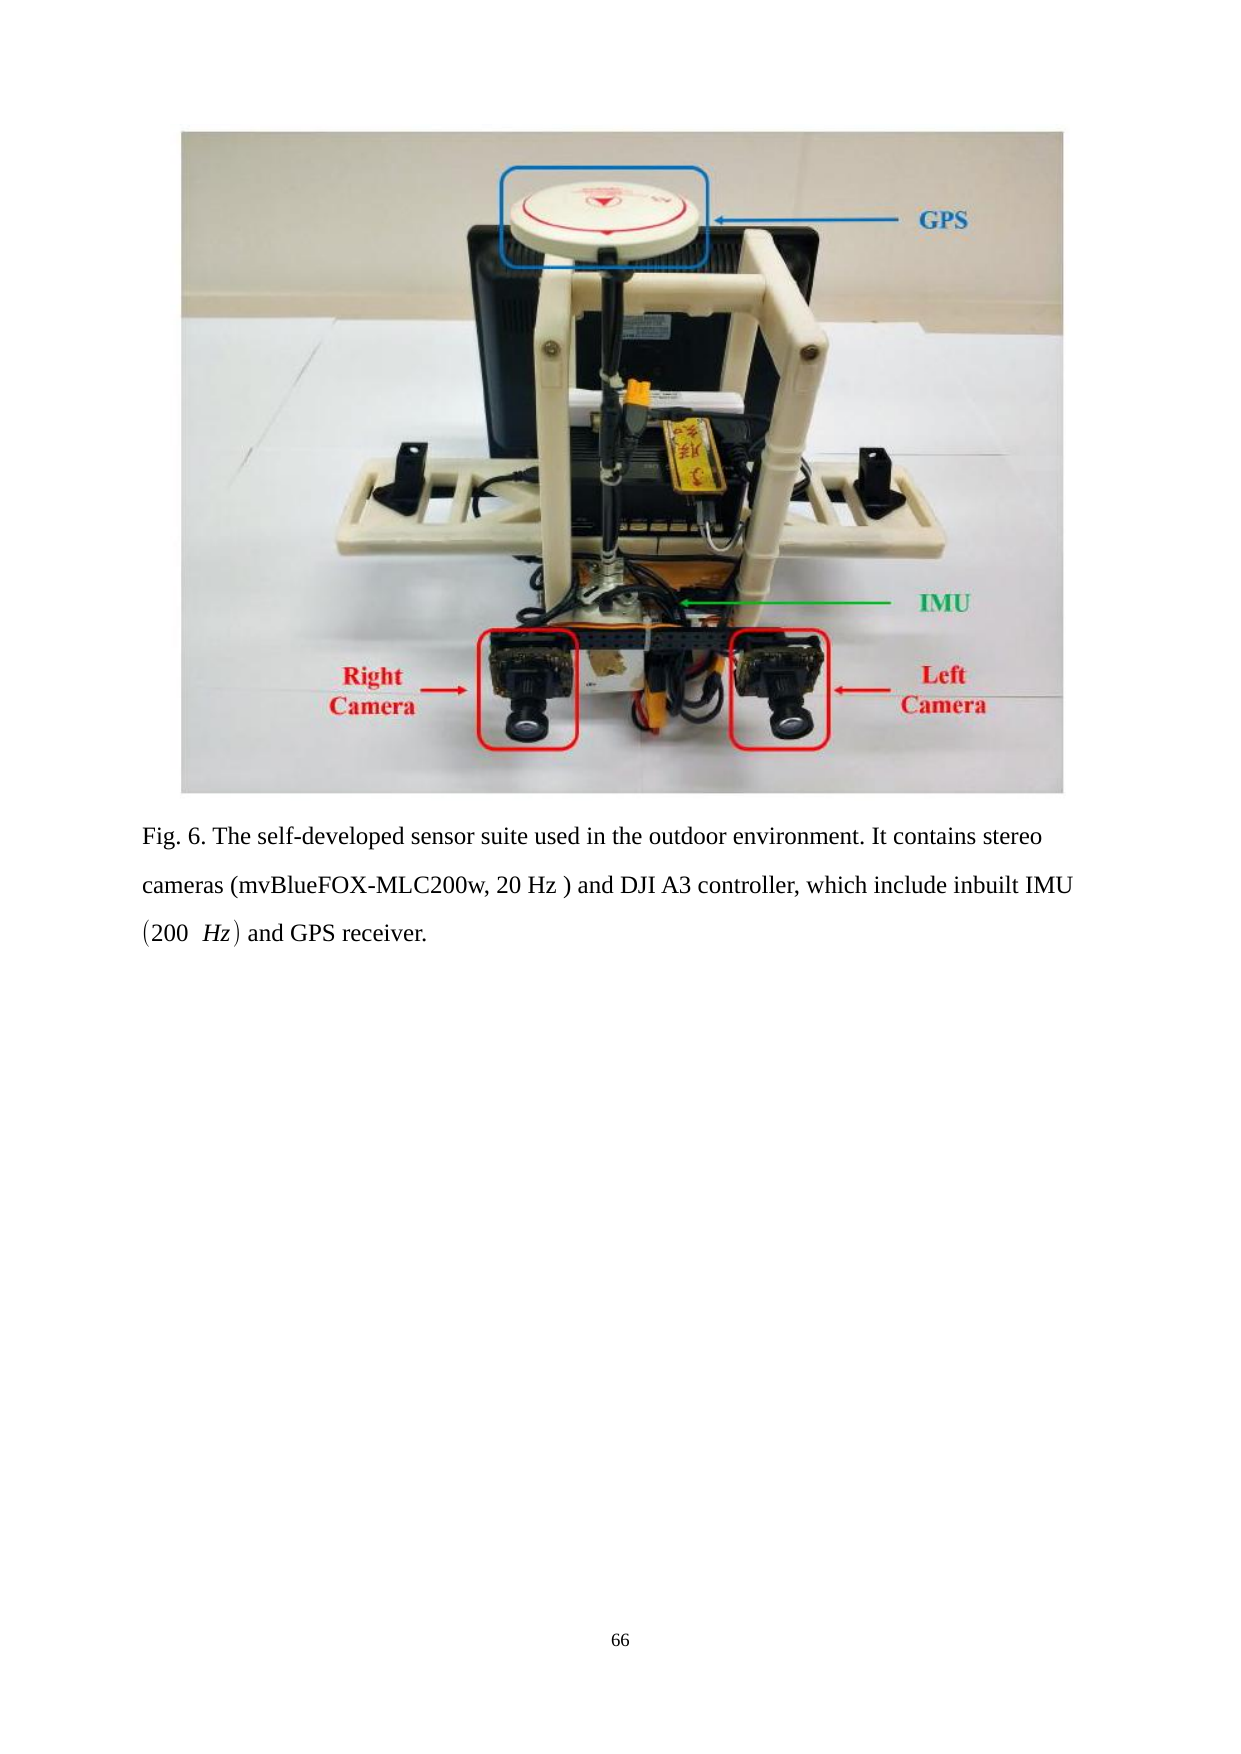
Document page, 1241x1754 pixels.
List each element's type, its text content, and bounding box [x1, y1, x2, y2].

picture [170, 124, 1071, 801]
text Fig. 6. The self-developed sensor suite used in the outdoor environment. It contains stereo cameras (mvBlueFOX-MLC200w, 20 Hz ) and DJI A3 controller, which include inbuilt IMU and GPS receiver. [142, 819, 1098, 949]
